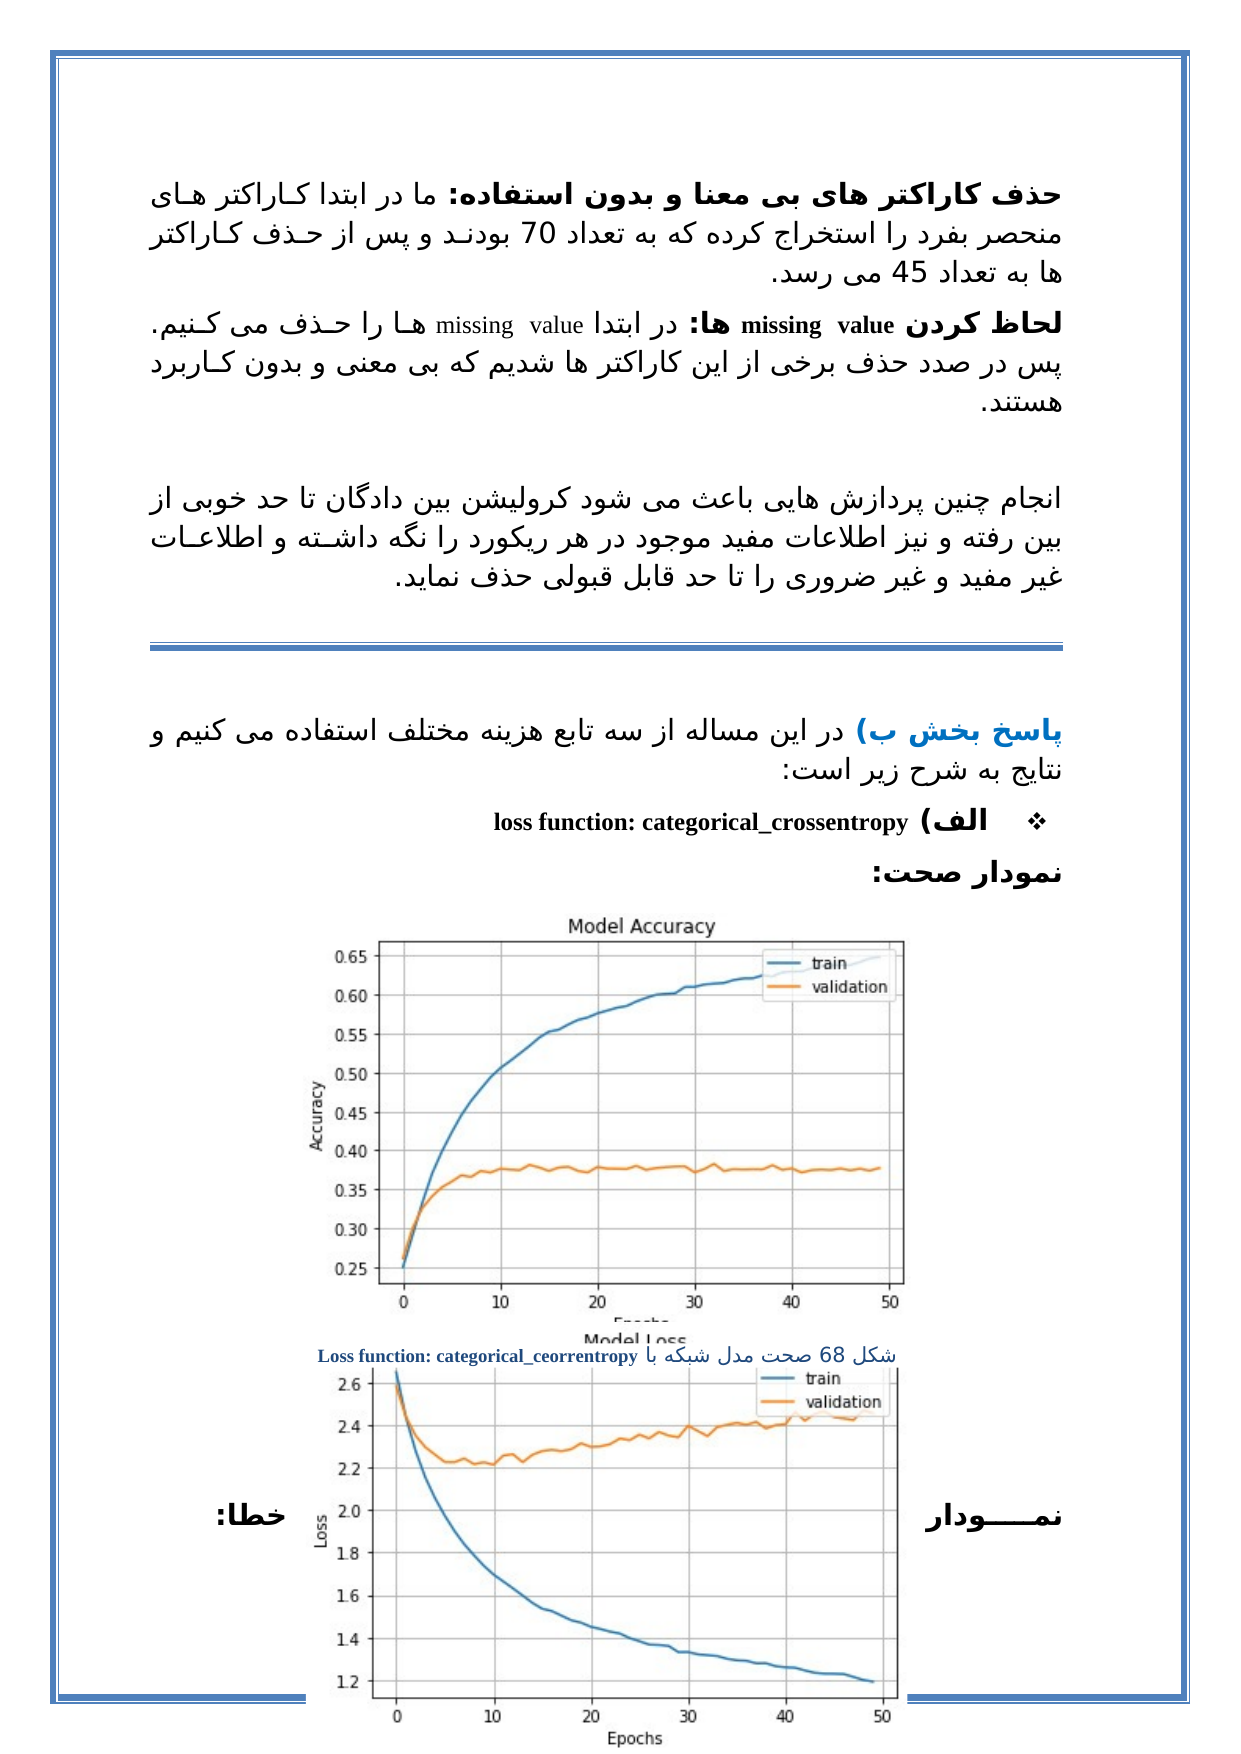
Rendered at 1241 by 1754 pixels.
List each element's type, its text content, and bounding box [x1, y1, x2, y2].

text انجام چنین پردازش هایی باعث می شود کرولیشن بین دادگان تا حد خوبی از بین رفته و نیز اطلاعات مفید موجود در هر ریکورد را نگه داشته و اطلاعات غیر مفید و غیر ضروری را تا حد قابل قبولی حذف نماید. [150, 481, 1063, 593]
text نمودار صحت: [150, 855, 1063, 889]
list الف) loss function: categorical_crossentropy [150, 804, 1026, 838]
text نمودار خطا: [908, 1498, 1063, 1532]
picture [302, 913, 911, 1343]
text لحاظ کردن missing value ها: در ابتدا missing value ها را حذف می کنیم. پس در صدد حذف برخی از این کاراکتر ها شدیم که بی معنی و بدون کاربرد هستند. [150, 306, 1063, 418]
text پاسخ بخش ب) در این مساله از سه تابع هزینه مختلف استفاده می کنیم و نتایج به شرح زیر است: [150, 713, 1063, 786]
picture [305, 1368, 908, 1754]
text حذف کاراکتر های بی معنا و بدون استفاده: ما در ابتدا کاراکتر های منحصر بفرد را استخراج کرده که به تعداد 70 بودند و پس از حذف کاراکتر ها به تعداد 45 می رسد. [150, 177, 1063, 289]
text نمودار خطا: [150, 1498, 305, 1532]
